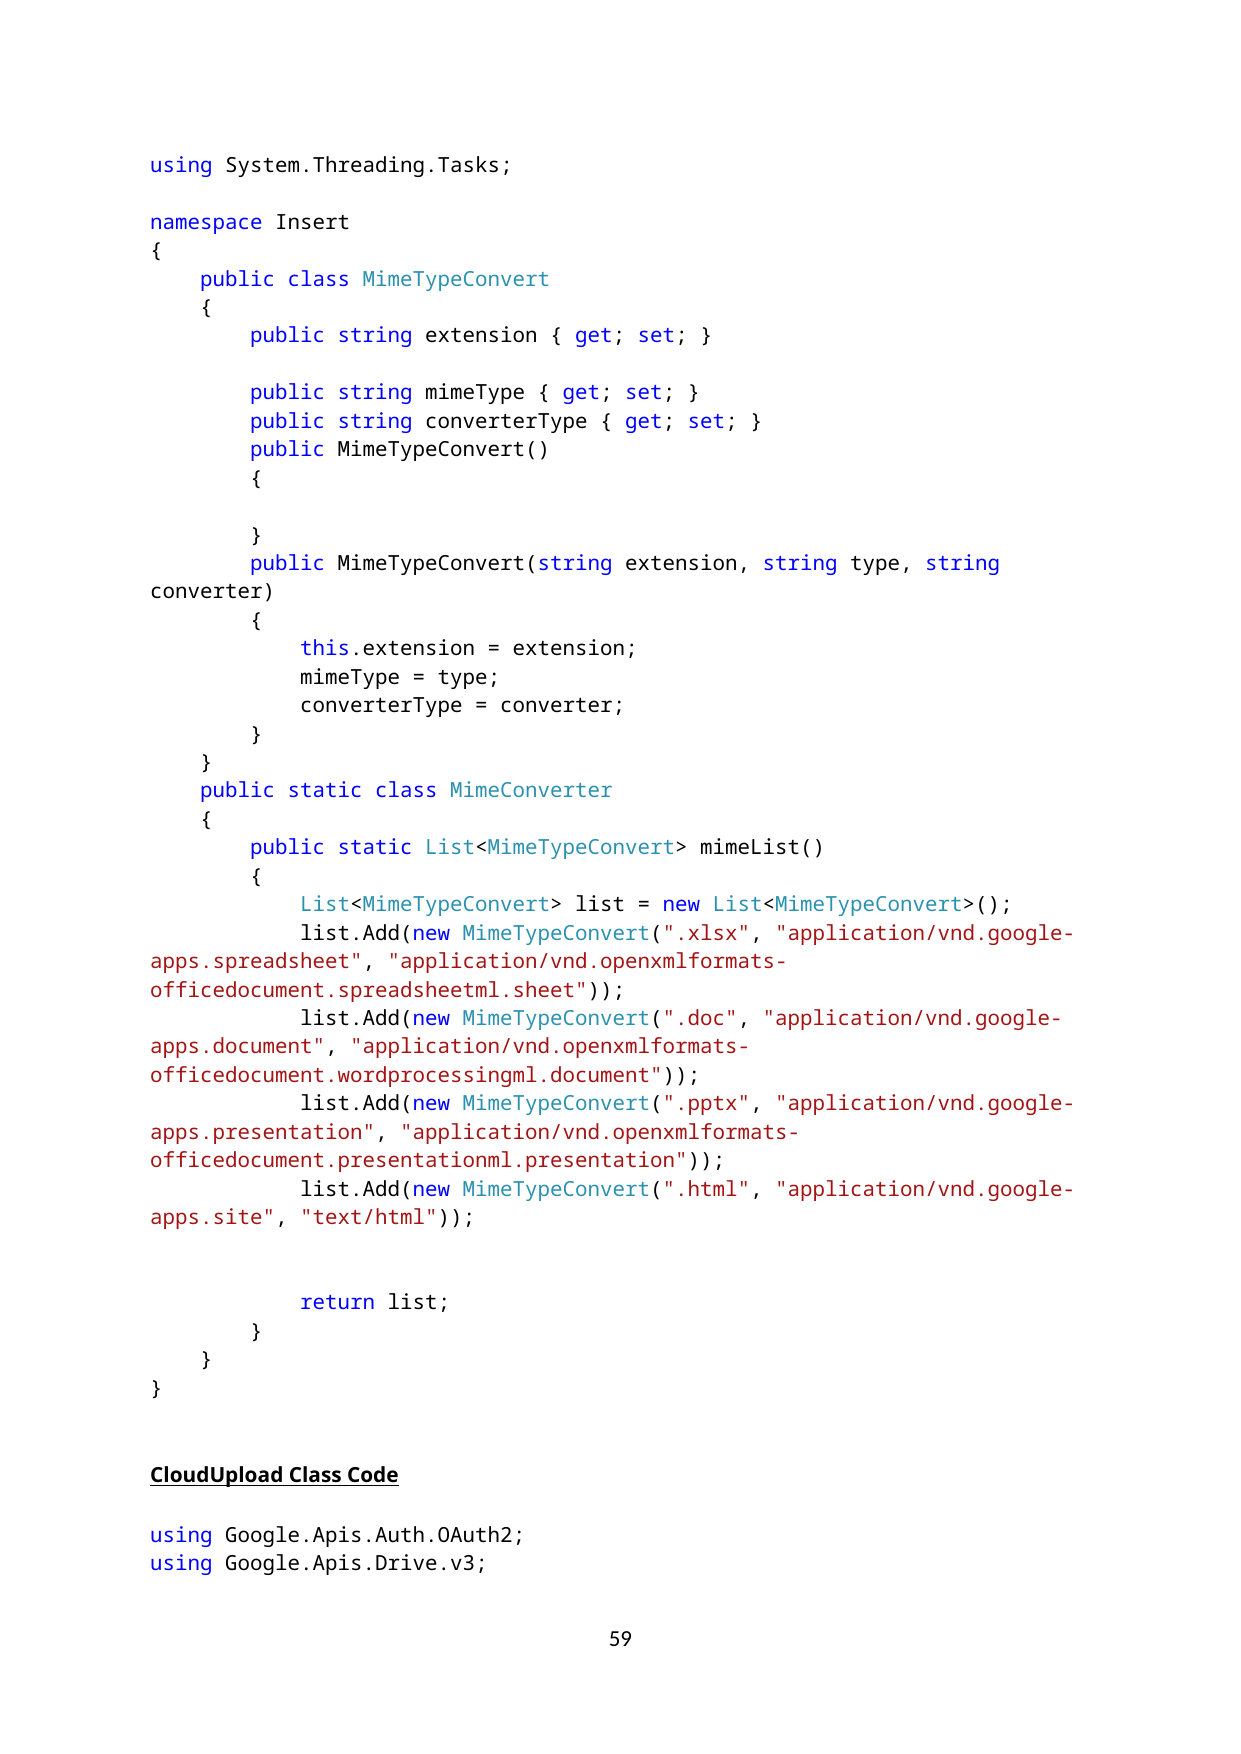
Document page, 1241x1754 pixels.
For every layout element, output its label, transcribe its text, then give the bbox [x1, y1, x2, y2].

text { [150, 861, 1090, 889]
text List<MimeTypeConvert> list = new List<MimeTypeConvert>(); [150, 889, 1090, 918]
text public string converterType { get; set; } [150, 406, 1090, 434]
text { [150, 605, 1090, 633]
text public static List<MimeTypeConvert> mimeList() [150, 832, 1090, 861]
text } [150, 719, 1090, 747]
text { [150, 235, 1090, 264]
text } [150, 520, 1090, 548]
text using System.Threading.Tasks; [150, 150, 1090, 178]
text return list; [150, 1287, 1090, 1316]
text public static class MimeConverter [150, 776, 1090, 804]
text } [150, 1344, 1090, 1373]
text } [150, 1373, 1090, 1401]
text mimeType = type; [150, 662, 1090, 690]
text namespace Insert [150, 207, 1090, 235]
text using Google.Apis.Auth.OAuth2; [150, 1520, 1090, 1548]
text public MimeTypeConvert(string extension, string type, string converter) [150, 548, 1090, 605]
text } [150, 747, 1090, 776]
text public class MimeTypeConvert [150, 264, 1090, 292]
text } [150, 1316, 1090, 1344]
text list.Add(new MimeTypeConvert(".html", "application/vnd.google-apps.site", "text/html")); [150, 1174, 1090, 1231]
text { [150, 804, 1090, 832]
text converterType = converter; [150, 690, 1090, 719]
text this.extension = extension; [150, 633, 1090, 662]
text CloudUpload Class Code [150, 1461, 1090, 1489]
text { [150, 463, 1090, 491]
text using Google.Apis.Drive.v3; [150, 1548, 1090, 1577]
text list.Add(new MimeTypeConvert(".pptx", "application/vnd.google-apps.presentation", "application/vnd.openxmlformats-officedocument.presentationml.presentation")); [150, 1088, 1090, 1174]
text list.Add(new MimeTypeConvert(".xlsx", "application/vnd.google-apps.spreadsheet", "application/vnd.openxmlformats-officedocument.spreadsheetml.sheet")); [150, 918, 1090, 1003]
text public MimeTypeConvert() [150, 434, 1090, 463]
text { [150, 292, 1090, 321]
text public string mimeType { get; set; } [150, 377, 1090, 406]
text list.Add(new MimeTypeConvert(".doc", "application/vnd.google-apps.document", "application/vnd.openxmlformats-officedocument.wordprocessingml.document")); [150, 1003, 1090, 1088]
text public string extension { get; set; } [150, 321, 1090, 349]
